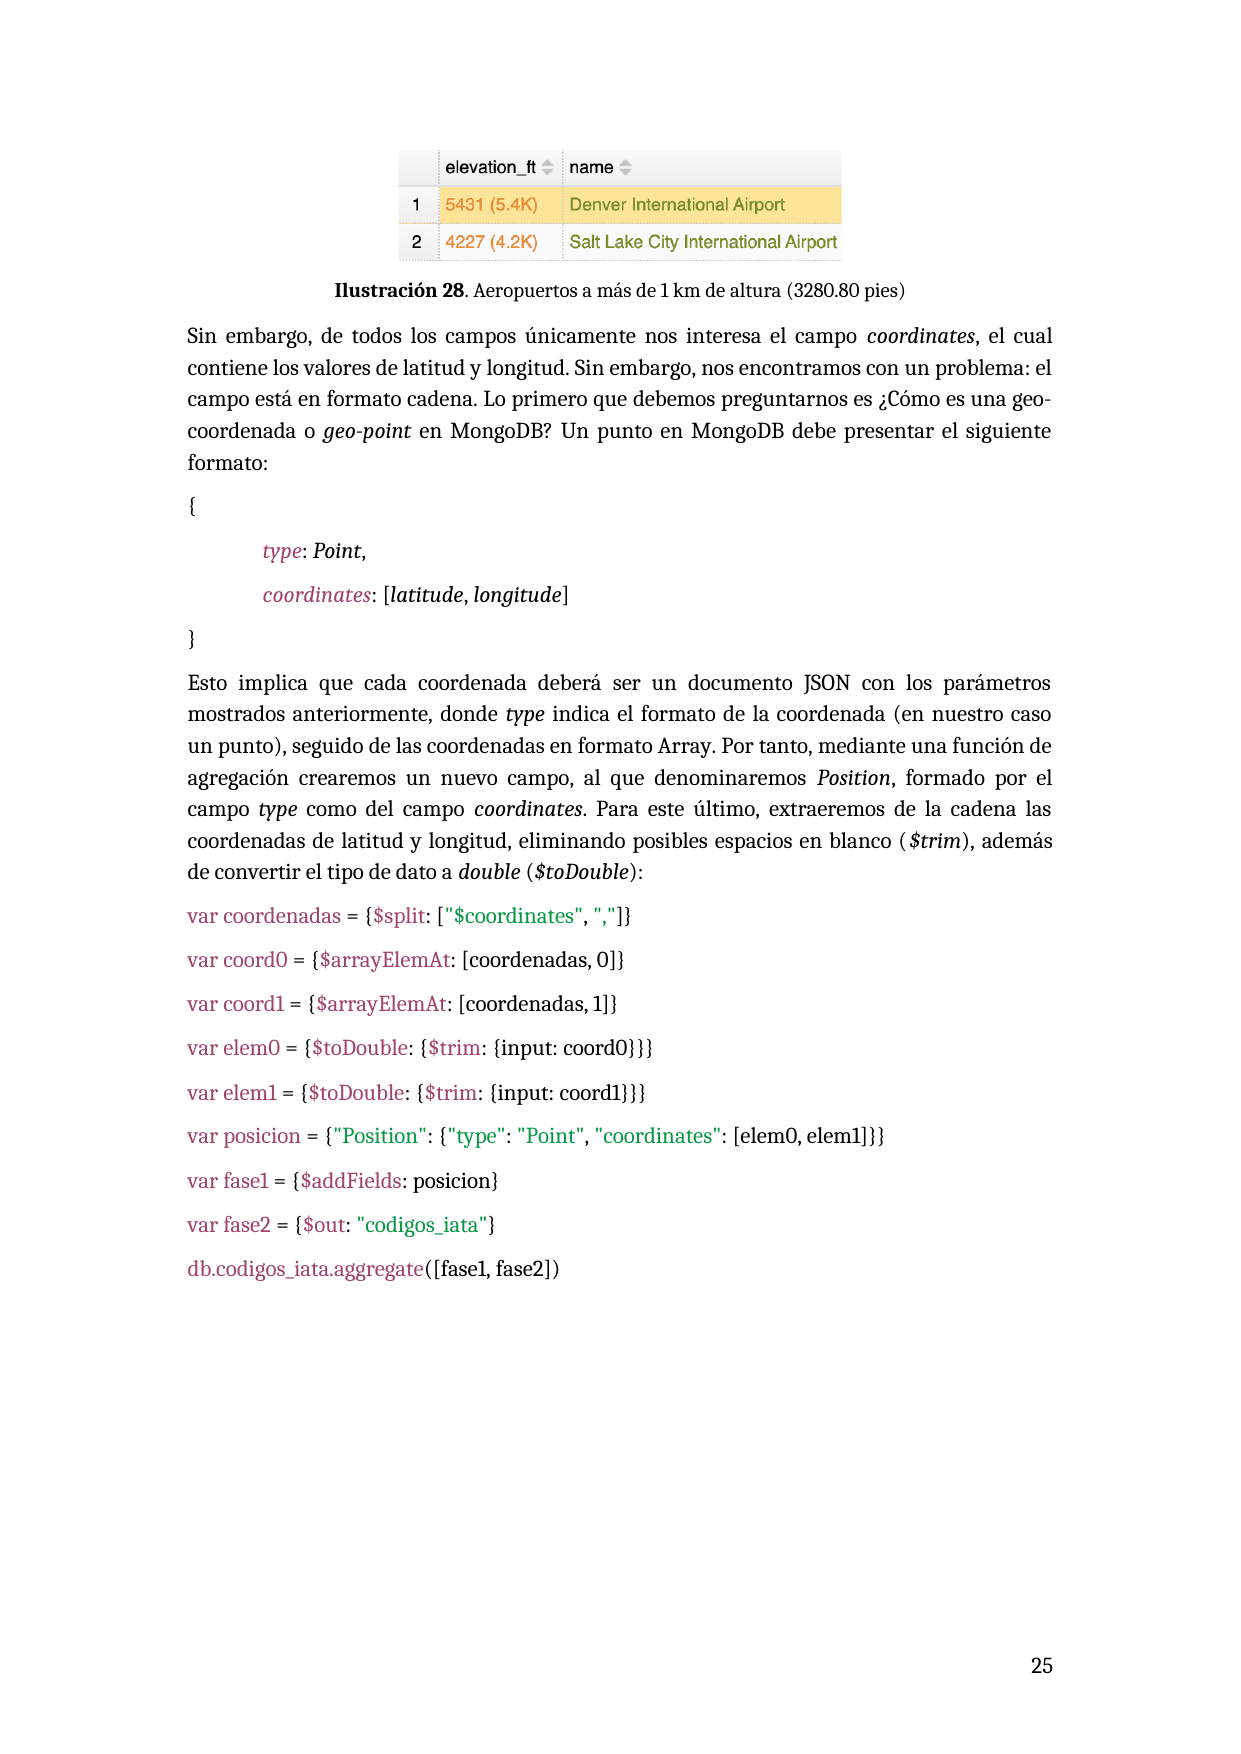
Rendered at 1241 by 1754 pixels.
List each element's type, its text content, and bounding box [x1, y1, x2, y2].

text coordinates: [latitude, longitude] [187, 581, 1053, 608]
picture [398, 150, 842, 261]
text var elem0 = {$toDouble: {$trim: {input: coord0}}} [187, 1035, 1053, 1062]
text type: Point, [187, 537, 1053, 564]
text } [187, 626, 1053, 652]
text db.codigos_iata.aggregate([fase1, fase2]) [187, 1256, 1053, 1282]
text var fase1 = {$addFields: posicion} [187, 1167, 1053, 1194]
text var posicion = {"Position": {"type": "Point", "coordinates": [elem0, elem1]}} [187, 1123, 1053, 1150]
text var coord1 = {$arrayElemAt: [coordenadas, 1]} [187, 991, 1053, 1017]
text Esto implica que cada coordenada deberá ser un documento JSON con los parámetros mostrados anteriormente, donde type indica el formato de la coordenada (en nuestro caso un punto), seguido de las coordenadas en formato Array. Por tanto, mediante una función de agregación crearemos un nuevo campo, al que denominaremos Position, formado por el campo type como del campo coordinates. Para este último, extraeremos de la cadena las coordenadas de latitud y longitud, eliminando posibles espacios en blanco ($trim), además de convertir el tipo de dato a double ($toDouble): [187, 669, 1053, 885]
text var fase2 = {$out: "codigos_iata"} [187, 1211, 1053, 1238]
text { [187, 493, 1053, 520]
text var coord0 = {$arrayElemAt: [coordenadas, 0]} [187, 947, 1053, 973]
text var coordenadas = {$split: ["$coordinates", ","]} [187, 903, 1053, 929]
text Sin embargo, de todos los campos únicamente nos interesa el campo coordinates, el cual contiene los valores de latitud y longitud. Sin embargo, nos encontramos con un problema: el campo está en formato cadena. Lo primero que debemos preguntarnos es ¿Cómo es una geo-coordenada o geo-point en MongoDB? Un punto en MongoDB debe presentar el siguiente formato: [187, 323, 1053, 476]
text var elem1 = {$toDouble: {$trim: {input: coord1}}} [187, 1079, 1053, 1106]
